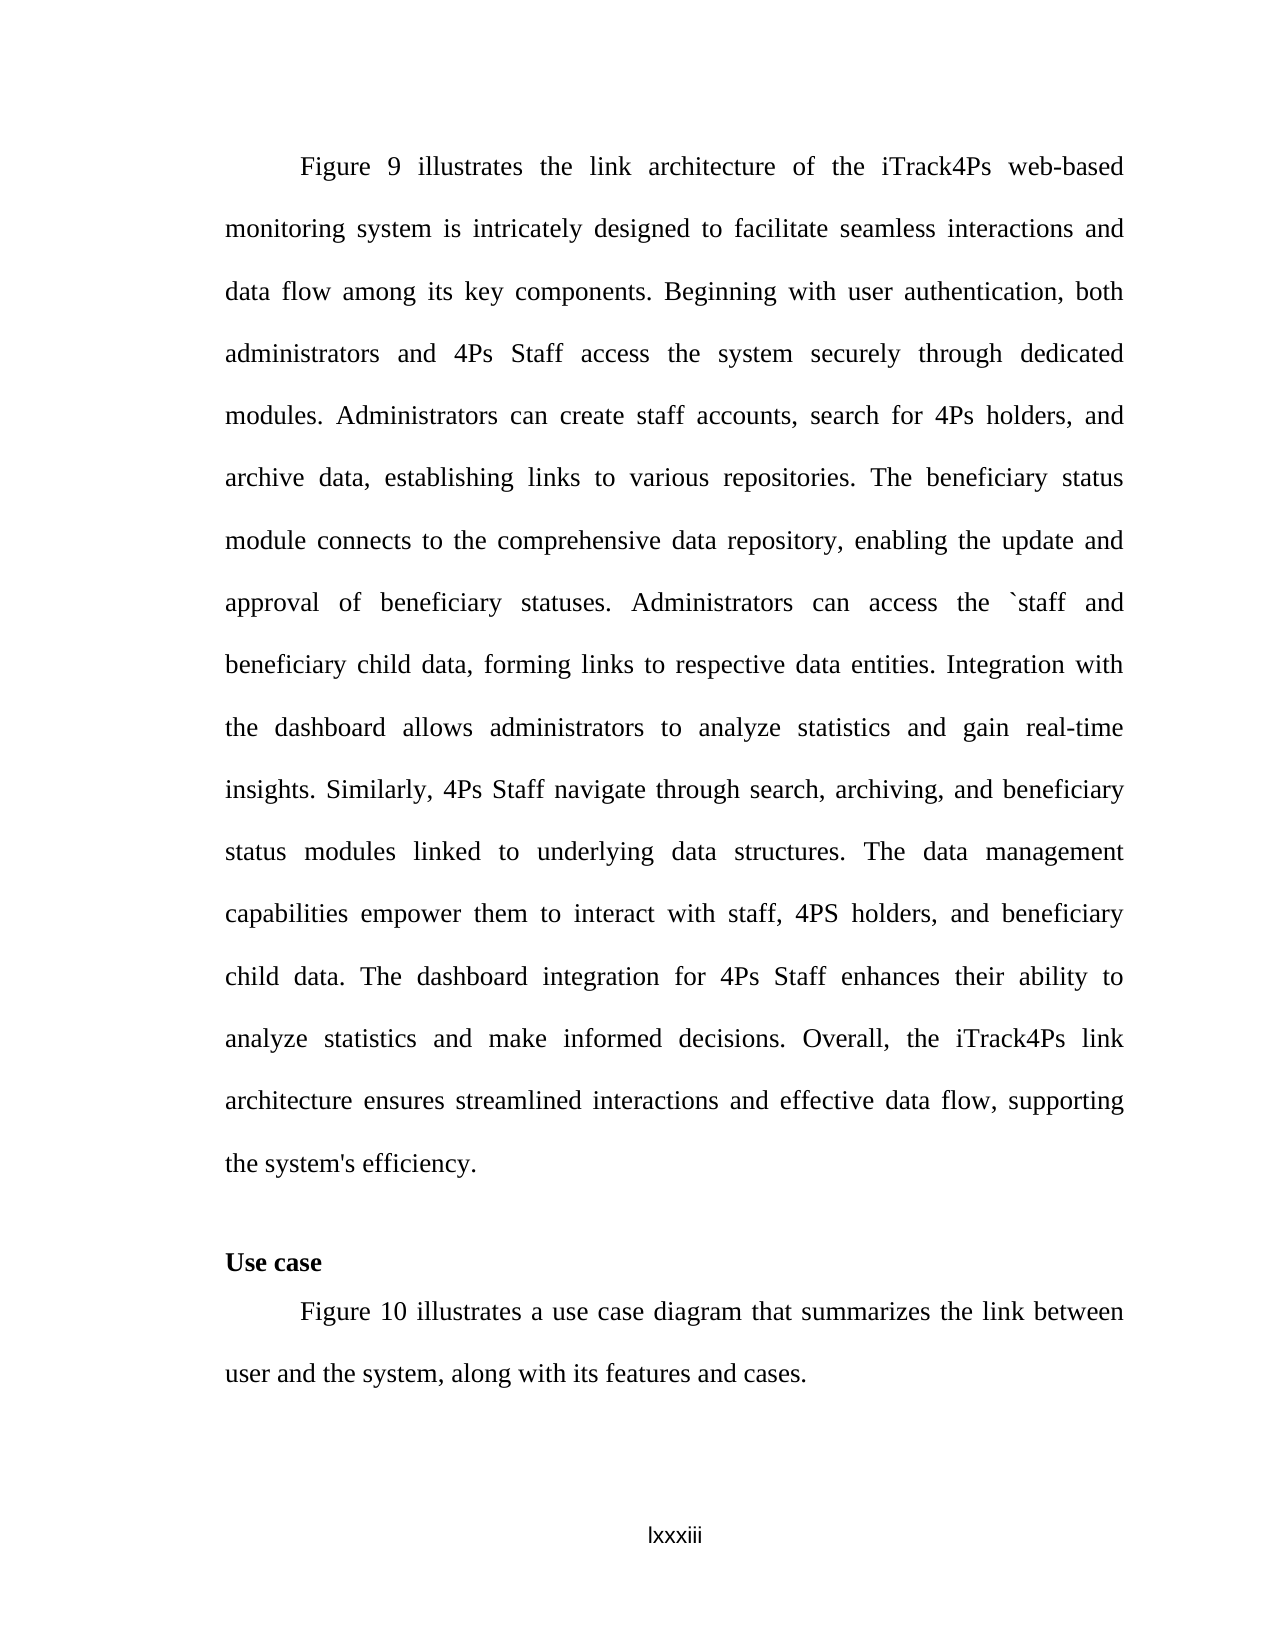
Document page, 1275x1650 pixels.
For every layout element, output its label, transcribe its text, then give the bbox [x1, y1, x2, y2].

text Figure 10 illustrates a use case diagram that summarizes the link between user and the system, along with its features and cases. [225, 1295, 1125, 1388]
text Figure 9 illustrates the link architecture of the iTrack4Ps web-based monitoring system is intricately designed to facilitate seamless interactions and data flow among its key components. Beginning with user authentication, both administrators and 4Ps Staff access the system securely through dedicated modules. Administrators can create staff accounts, search for 4Ps holders, and archive data, establishing links to various repositories. The beneficiary status module connects to the comprehensive data repository, enabling the update and approval of beneficiary statuses. Administrators can access the `staff and beneficiary child data, forming links to respective data entities. Integration with the dashboard allows administrators to analyze statistics and gain real-time insights. Similarly, 4Ps Staff navigate through search, archiving, and beneficiary status modules linked to underlying data structures. The data management capabilities empower them to interact with staff, 4PS holders, and beneficiary child data. The dashboard integration for 4Ps Staff enhances their ability to analyze statistics and make informed decisions. Overall, the iTrack4Ps link architecture ensures streamlined interactions and effective data flow, supporting the system's efficiency. [225, 150, 1125, 1178]
subtitle Use case [225, 1246, 1125, 1278]
